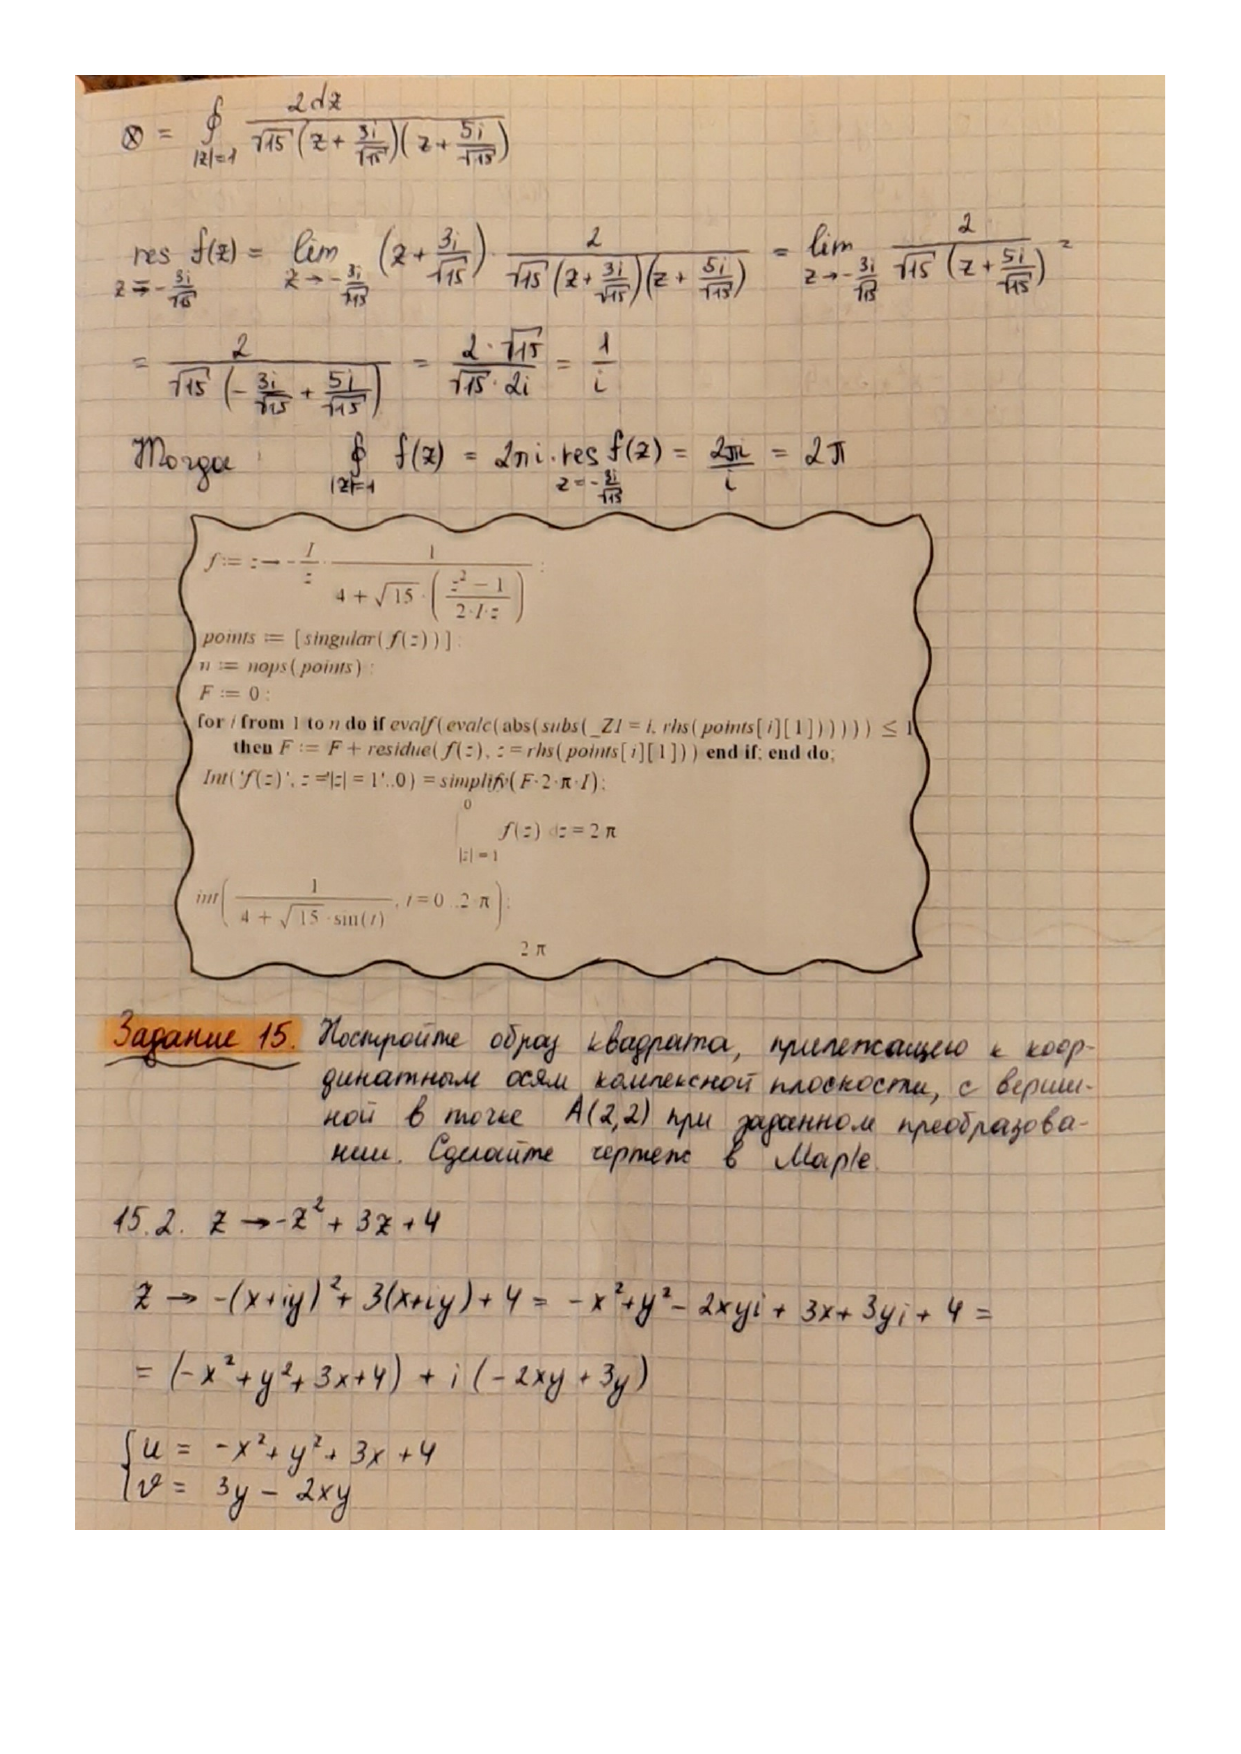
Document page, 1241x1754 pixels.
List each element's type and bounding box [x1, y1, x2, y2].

picture [75, 75, 1166, 1530]
